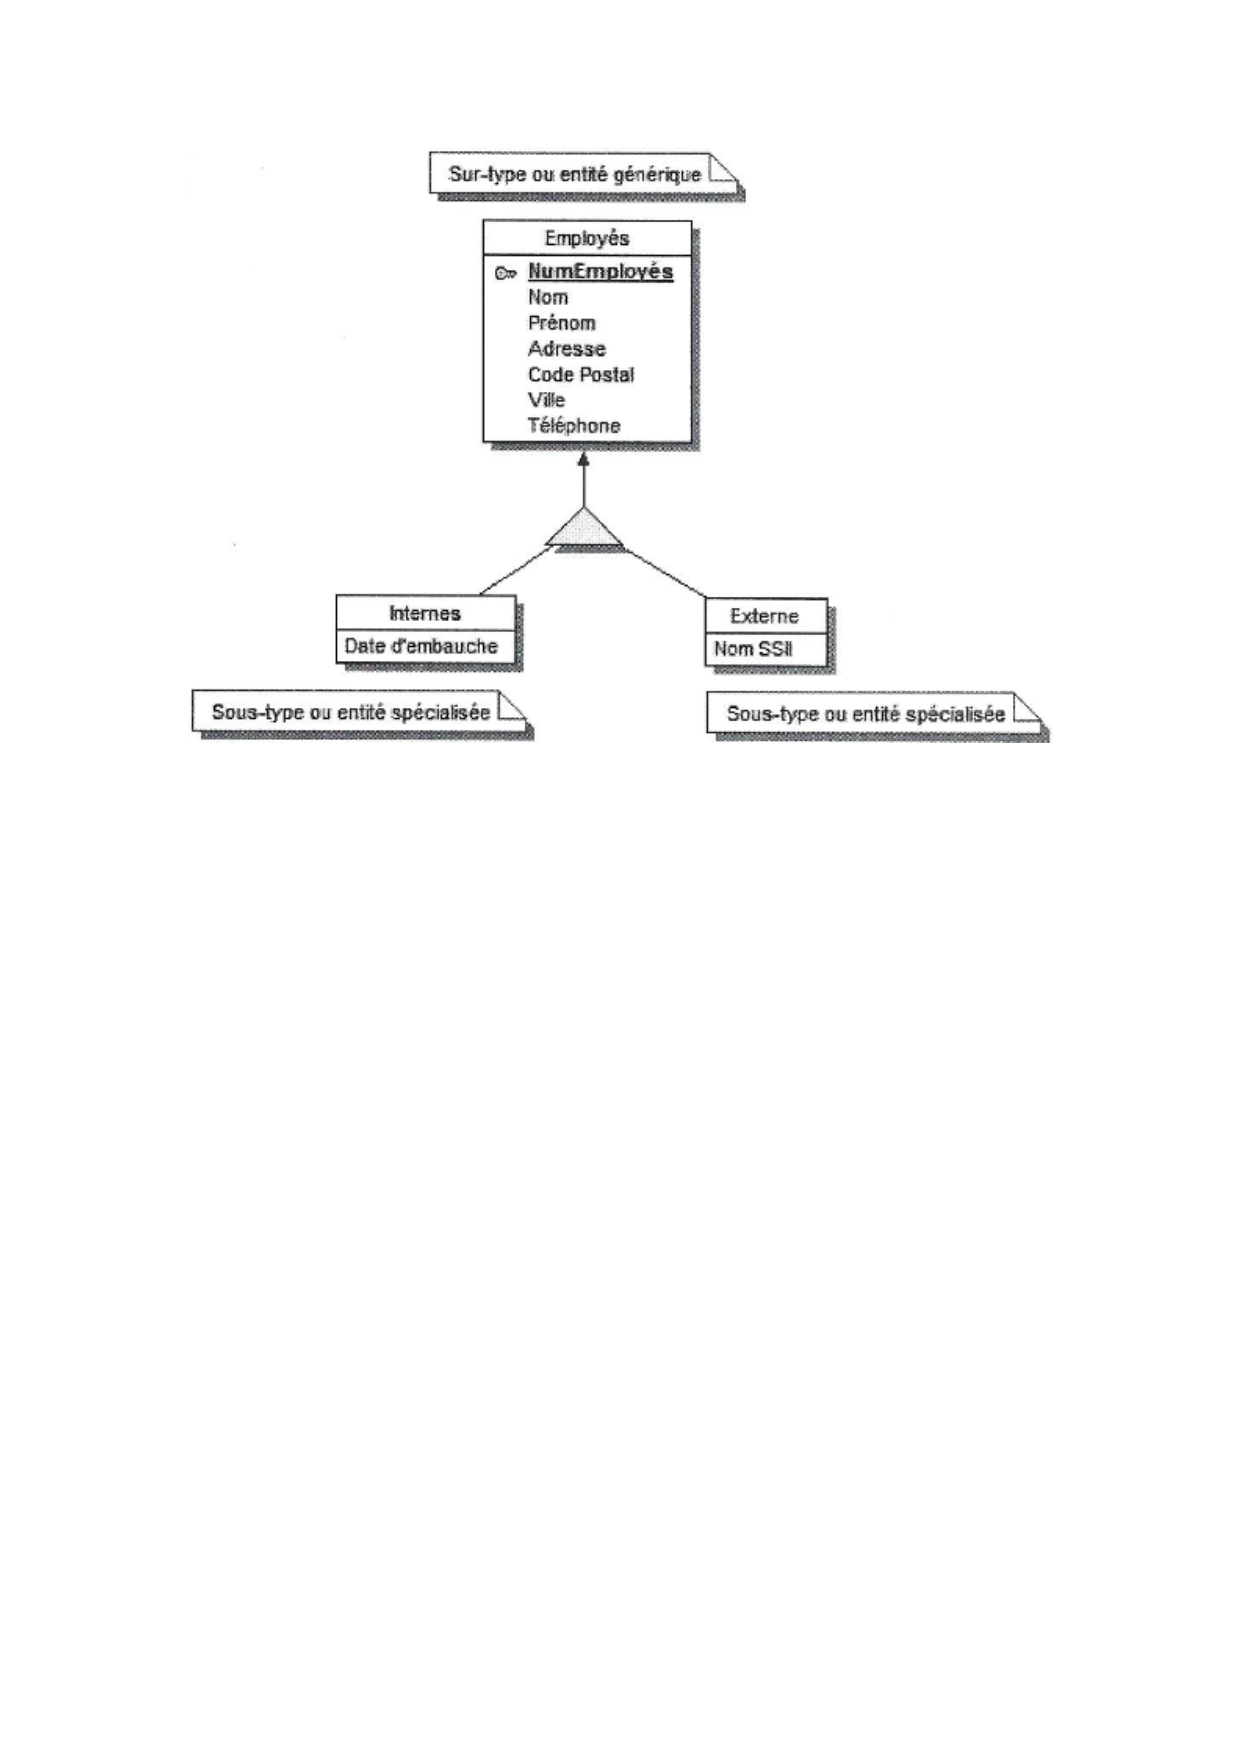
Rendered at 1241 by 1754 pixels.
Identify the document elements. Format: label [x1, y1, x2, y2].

picture [181, 147, 1059, 743]
